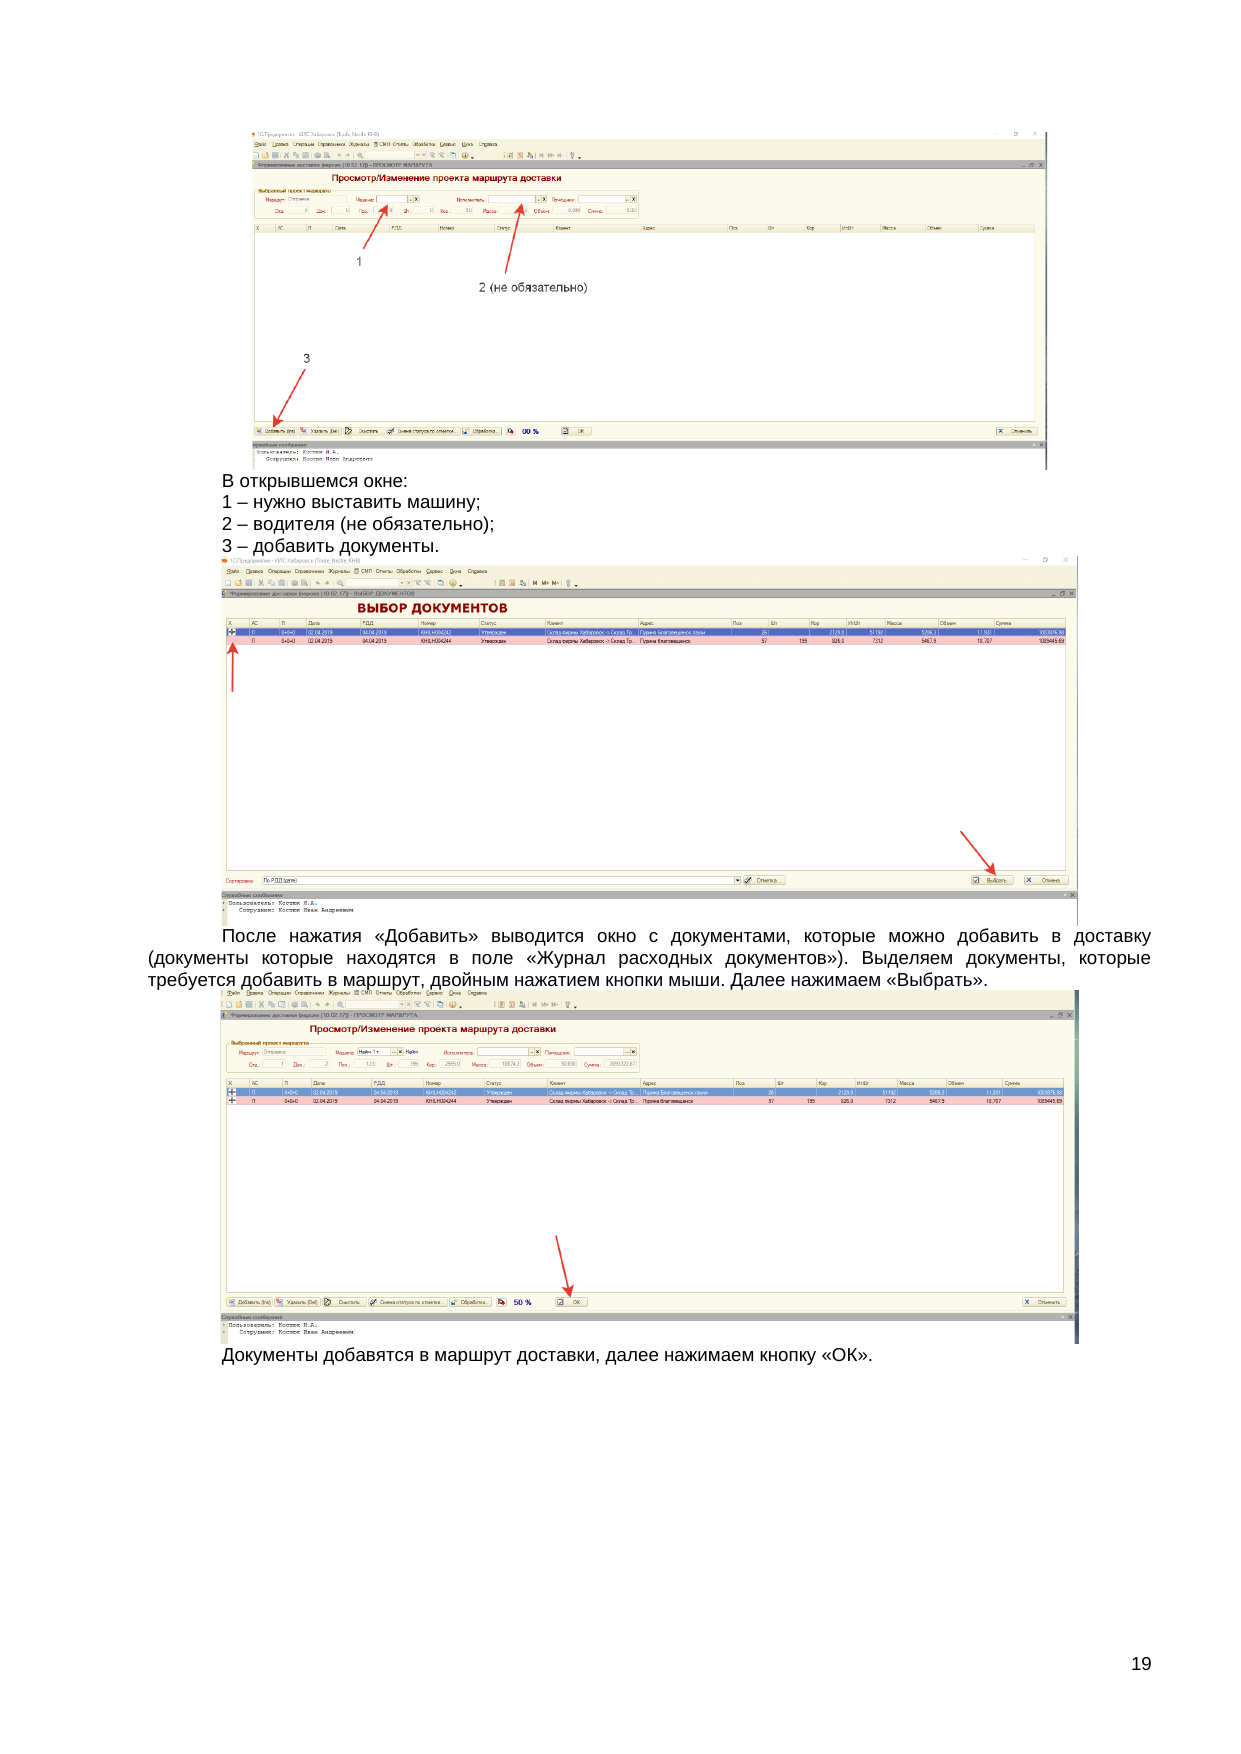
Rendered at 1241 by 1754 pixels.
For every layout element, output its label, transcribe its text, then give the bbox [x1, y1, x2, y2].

text 3 – добавить документы. [148, 534, 1152, 556]
text 2 – водителя (не обязательно); [148, 513, 1152, 534]
picture [252, 132, 1048, 470]
text После нажатия «Добавить» выводится окно с документами, которые можно добавить в доставку (документы которые находятся в поле «Журнал расходных документов»). Выделяем документы, которые требуется добавить в маршрут, двойным нажатием кнопки мыши. Далее нажимаем «Выбрать». [148, 925, 1152, 990]
text В открывшемся окне: [148, 470, 1152, 491]
picture [220, 990, 1079, 1344]
text Документы добавятся в маршрут доставки, далее нажимаем кнопку «ОК». [148, 1344, 1152, 1365]
picture [221, 556, 1078, 926]
text 1 – нужно выставить машину; [148, 491, 1152, 513]
